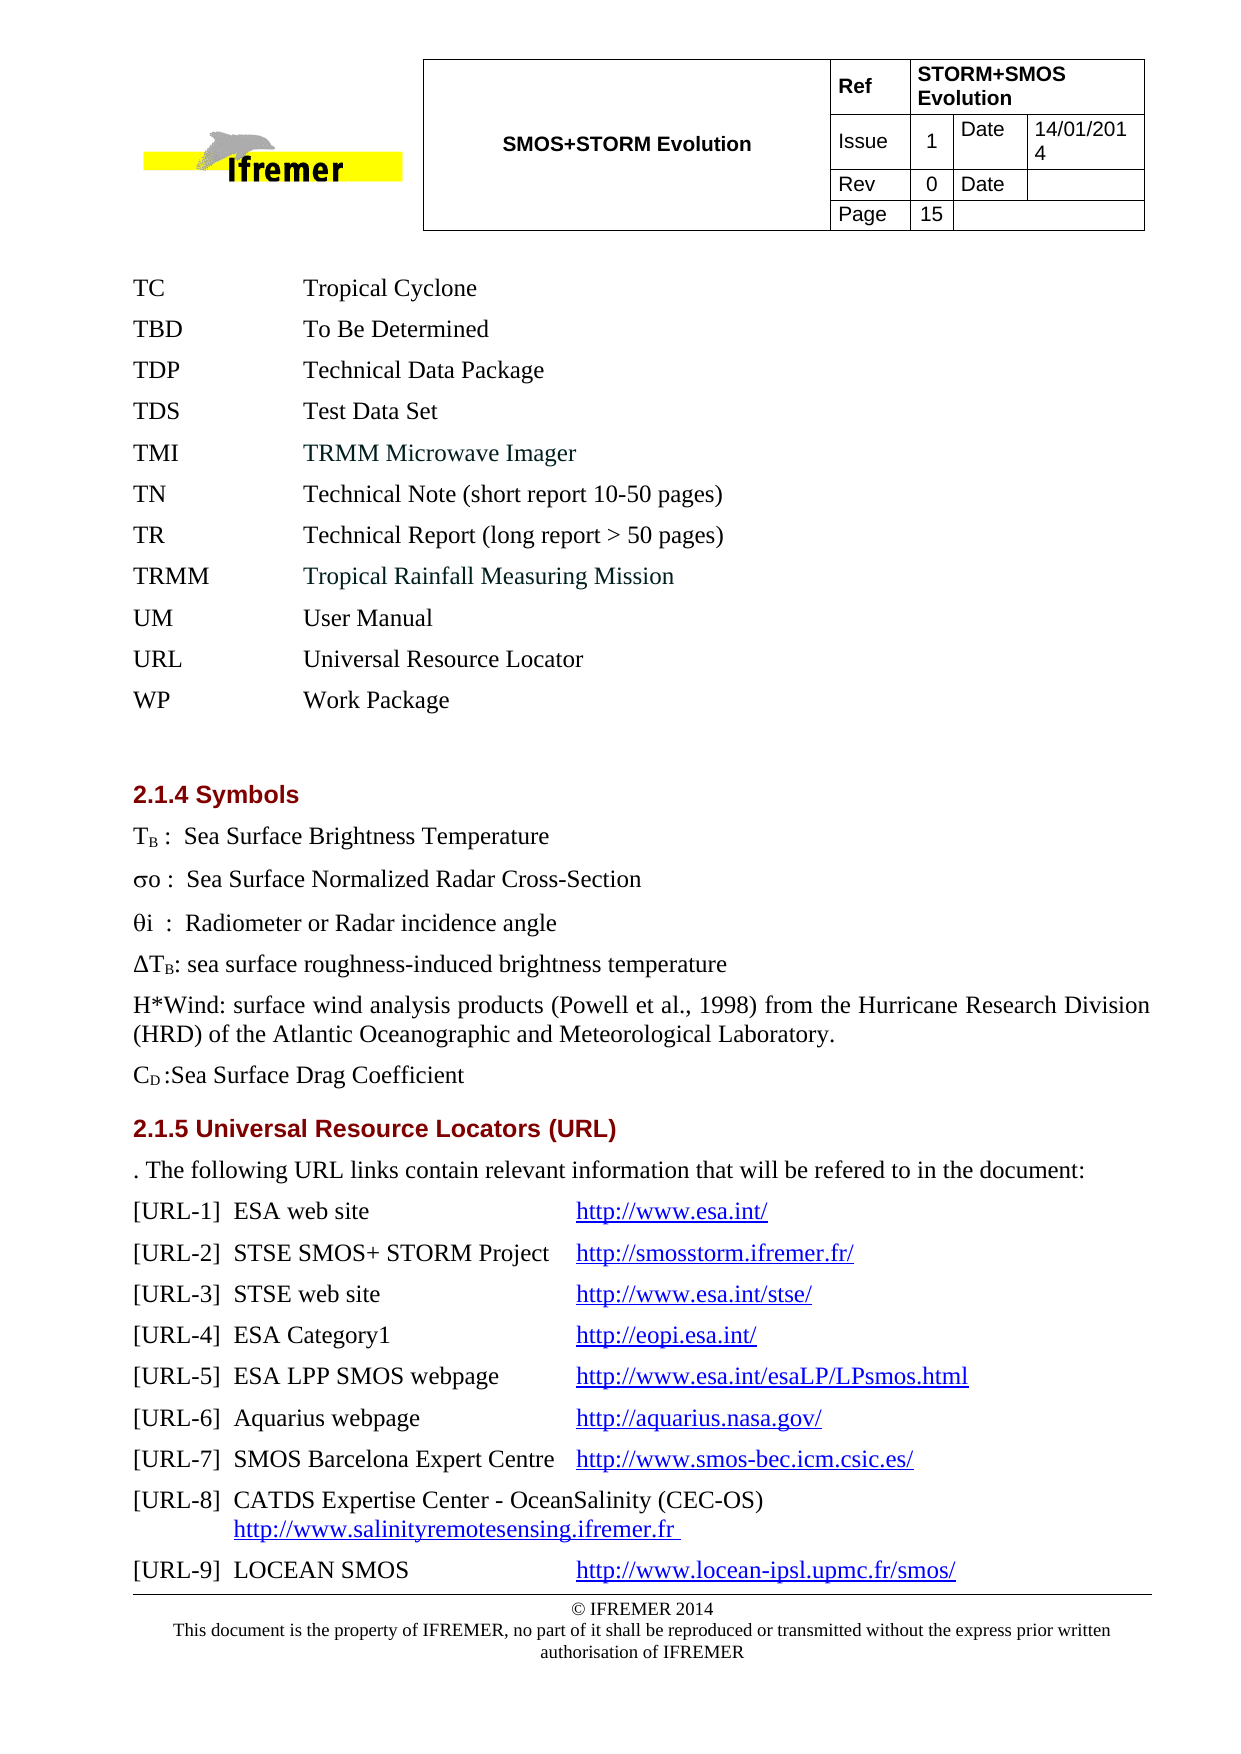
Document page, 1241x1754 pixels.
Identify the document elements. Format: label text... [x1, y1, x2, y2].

table_cell To Be Determined [292, 314, 1140, 355]
list SMOS Barcelona Expert Centre http://www.smos-bec.icm.csic.es/ [133, 1444, 1152, 1473]
table_cell Tropical Rainfall Measuring Mission [292, 561, 1140, 603]
text ΔTB: sea surface roughness-induced brightness temperature [133, 949, 1152, 978]
list LOCEAN SMOS http://www.locean-ipsl.upmc.fr/smos/ [133, 1555, 1152, 1584]
table_cell Technical Report (long report > 50 pages) [292, 520, 1140, 561]
list STSE web site http://www.esa.int/stse/ [133, 1279, 1152, 1308]
table_cell TN [122, 479, 292, 520]
list Aquarius webpage http://aquarius.nasa.gov/ [133, 1403, 1152, 1431]
table_cell User Manual [292, 603, 1140, 644]
table_cell URL [122, 644, 292, 685]
list ESA Category1 http://eopi.esa.int/ [133, 1320, 1152, 1349]
table_cell Work Package [292, 685, 1140, 726]
table_cell TBD [122, 314, 292, 355]
table_cell TC [122, 273, 292, 314]
table_cell TMI [122, 438, 292, 479]
table_cell UM [122, 603, 292, 644]
picture [132, 90, 416, 199]
table_cell Test Data Set [292, 396, 1140, 438]
text i : Radiometer or Radar incidence angle [133, 906, 1152, 936]
text o : Sea Surface Normalized Radar Cross-Section [133, 863, 1152, 893]
table_cell TDP [122, 355, 292, 396]
list ESA LPP SMOS webpage http://www.esa.int/esaLP/LPsmos.html [133, 1361, 1152, 1390]
table_cell TRMM Microwave Imager [292, 438, 1140, 479]
list STSE SMOS+ STORM Project http://smosstorm.ifremer.fr/ [133, 1238, 1152, 1266]
text TB : Sea Surface Brightness Temperature [133, 821, 1152, 850]
text H*Wind: surface wind analysis products (Powell et al., 1998) from the Hurricane Research Division (HRD) of the Atlantic Oceanographic and Meteorological Laboratory. [133, 990, 1152, 1048]
list ESA web site http://www.esa.int/ [133, 1196, 1152, 1225]
table_cell Tropical Cyclone [292, 273, 1140, 314]
table_cell Universal Resource Locator [292, 644, 1140, 685]
table_cell WP [122, 685, 292, 726]
list CATDS Expertise Center - OceanSalinity (CEC-OS) http://www.salinityremotesensing.ifremer.fr [133, 1485, 1152, 1543]
table_cell TR [122, 520, 292, 561]
table_cell TRMM [122, 561, 292, 603]
text . The following URL links contain relevant information that will be refered to in the document: [133, 1155, 1152, 1184]
table_cell Technical Data Package [292, 355, 1140, 396]
subtitle 2.1.4 Symbols [133, 780, 1152, 809]
table_cell Technical Note (short report 10-50 pages) [292, 479, 1140, 520]
subtitle 2.1.5 Universal Resource Locators (URL) [133, 1114, 1152, 1143]
table_cell TDS [122, 396, 292, 438]
text CD :Sea Surface Drag Coefficient [133, 1060, 1152, 1089]
